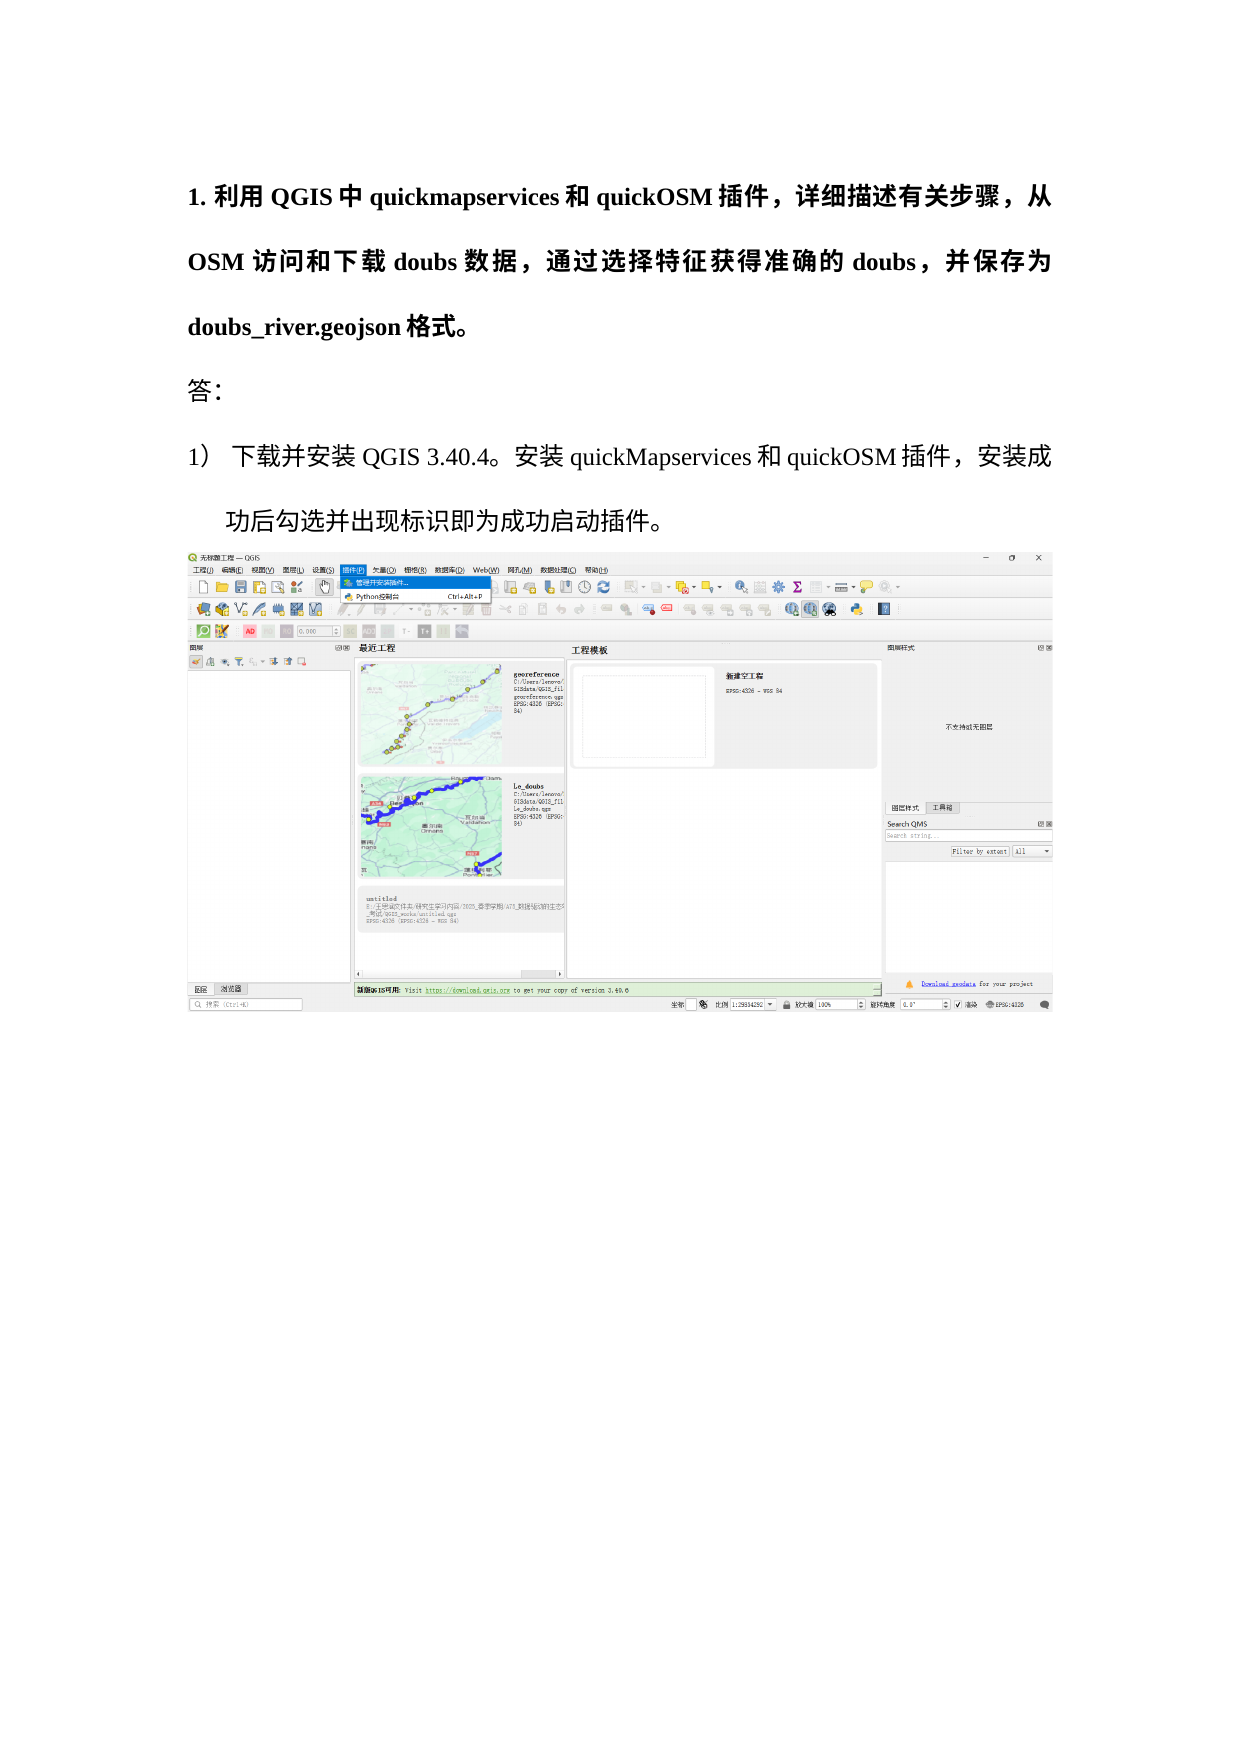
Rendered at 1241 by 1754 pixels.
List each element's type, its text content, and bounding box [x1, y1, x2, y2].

list 下载并安装QGIS 3.40.4。安装quickMapservices和quickOSM插件，安装成功后勾选并出现标识即为成功启动插件。 [187, 422, 1053, 552]
text 1. 利用QGIS中quickmapservices和quickOSM插件，详细描述有关步骤，从OSM访问和下载doubs数据，通过选择特征获得准确的doubs，并保存为doubs_river.geojson格式。 [187, 162, 1053, 357]
picture [187, 552, 1053, 1012]
text 答： [187, 357, 1053, 422]
